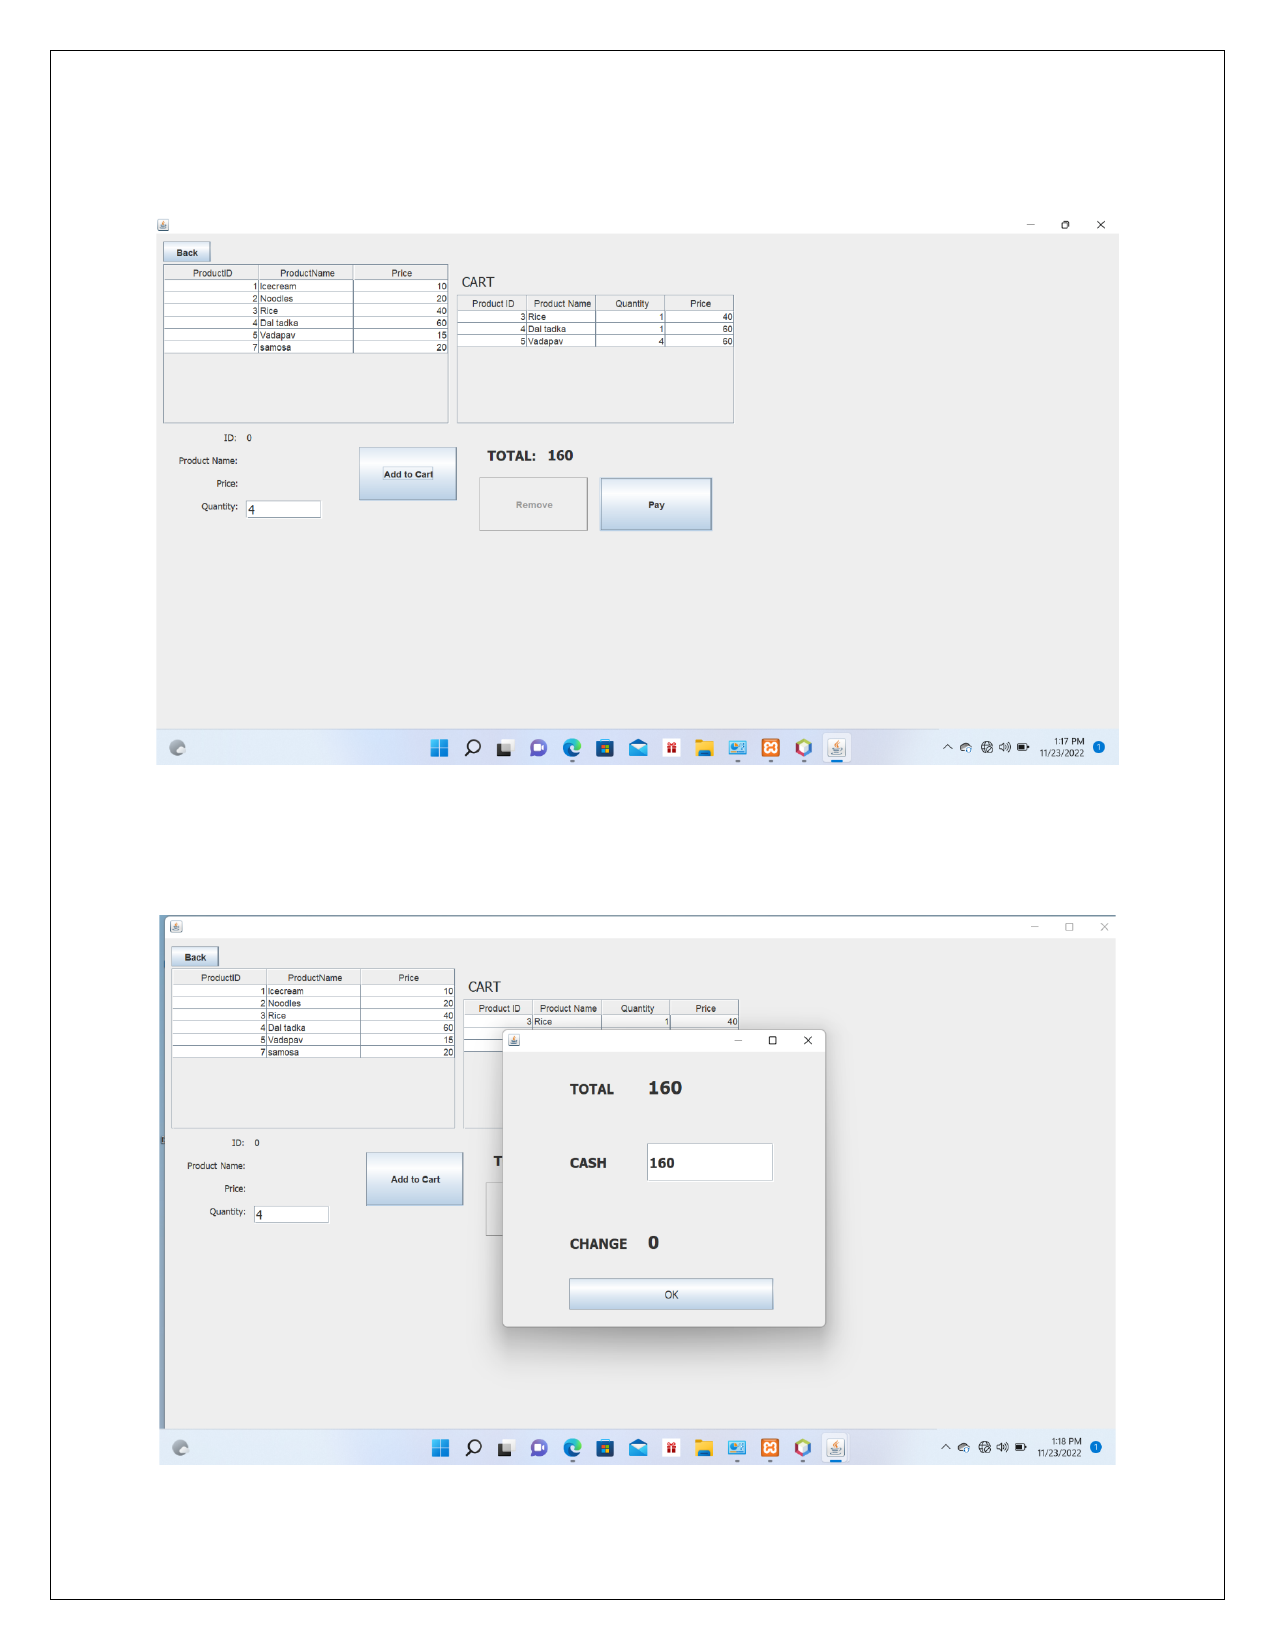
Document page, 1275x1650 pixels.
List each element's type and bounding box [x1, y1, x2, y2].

picture [156, 216, 1119, 765]
picture [159, 915, 1116, 1465]
